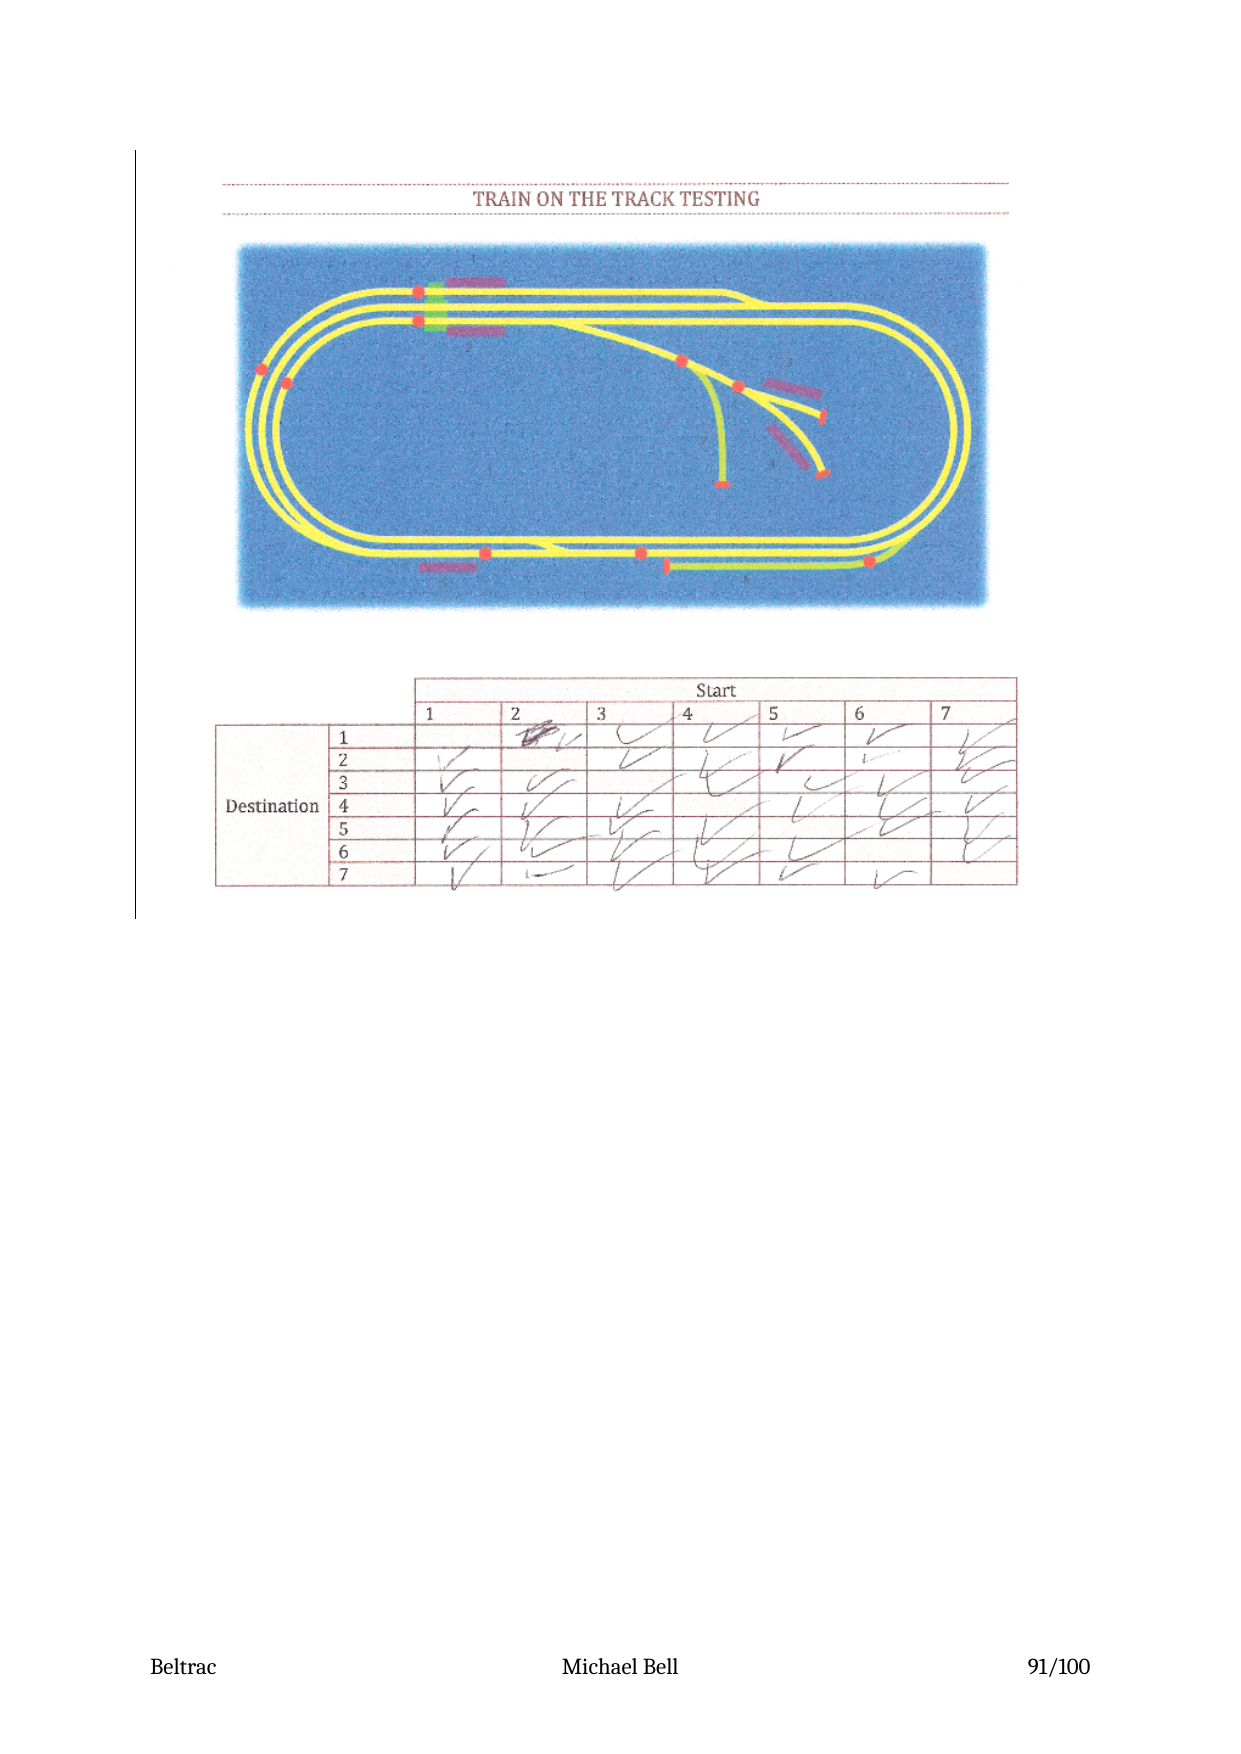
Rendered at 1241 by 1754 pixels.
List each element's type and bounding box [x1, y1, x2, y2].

picture [150, 150, 1047, 919]
